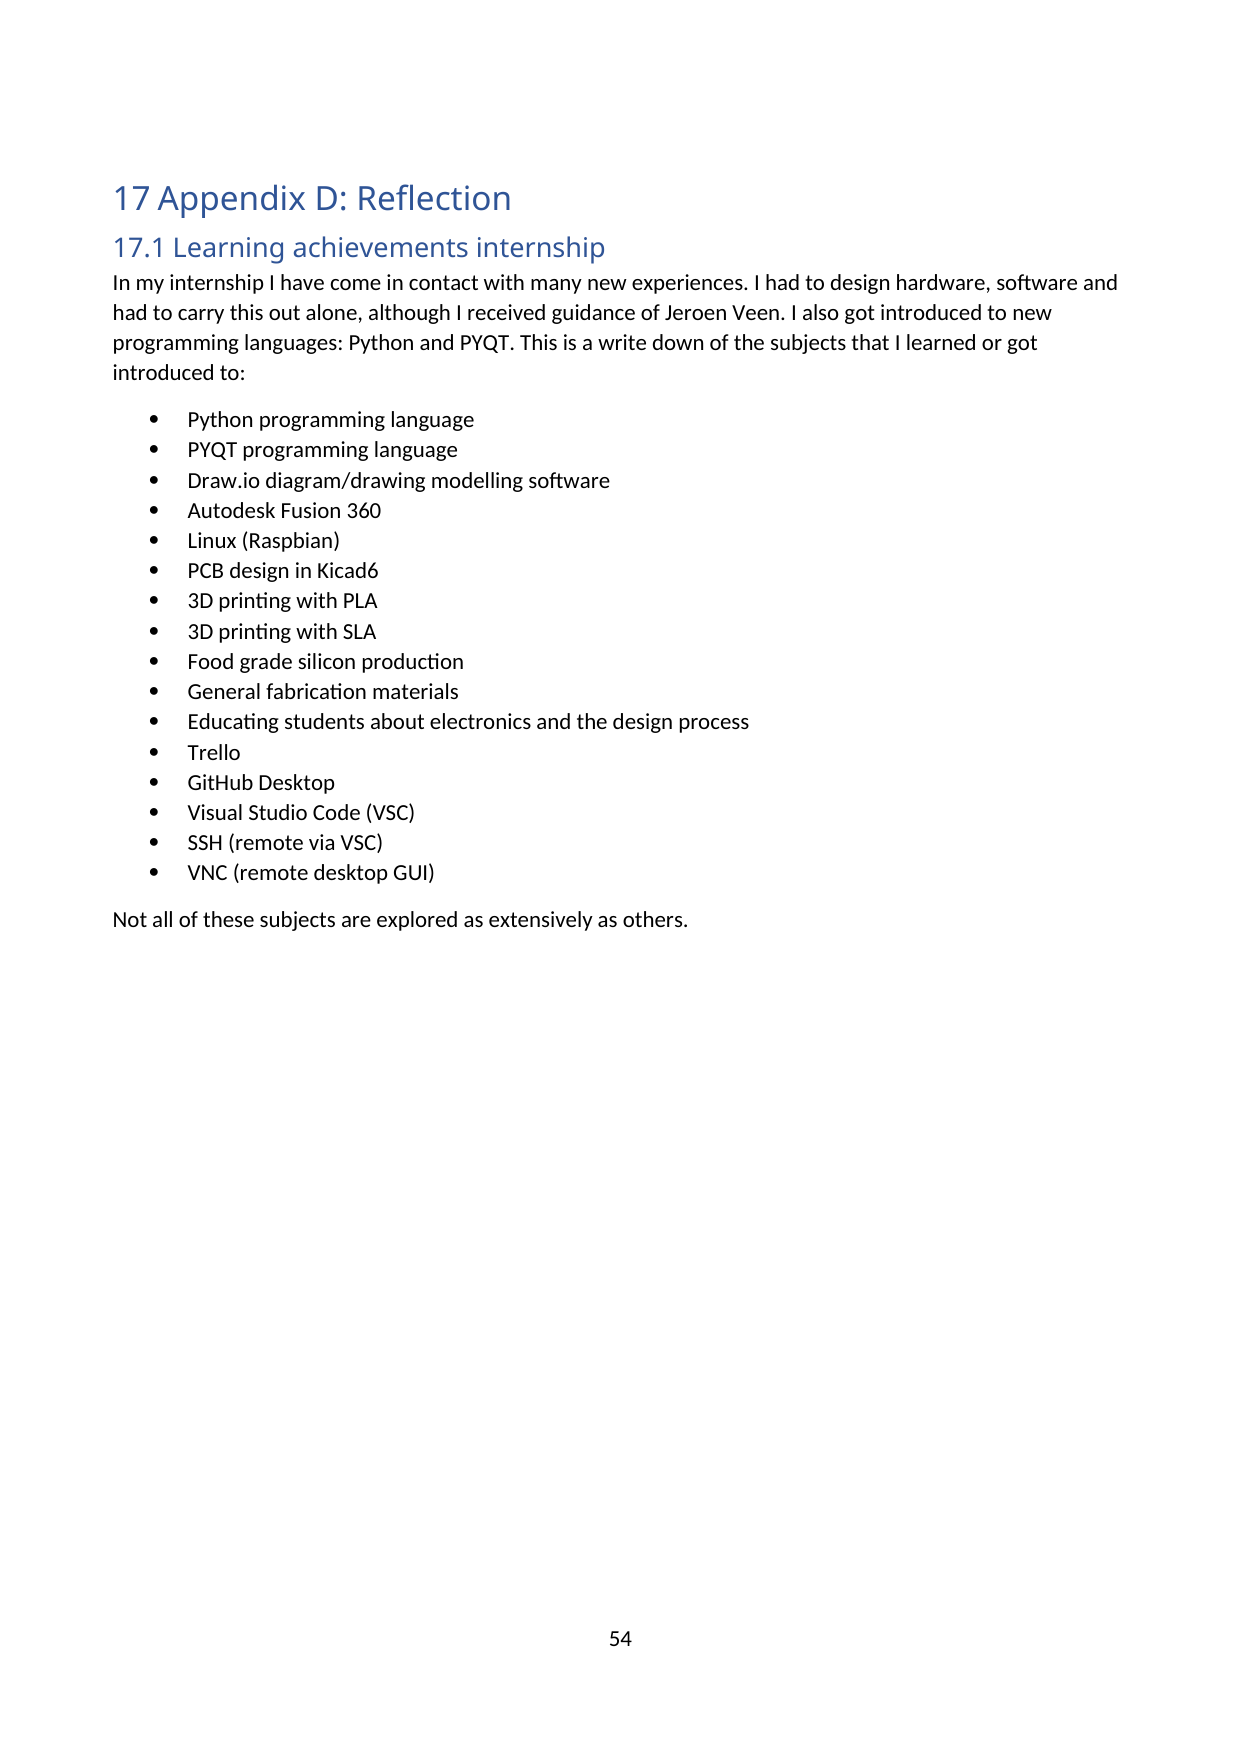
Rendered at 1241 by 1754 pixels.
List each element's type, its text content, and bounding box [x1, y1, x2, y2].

list Draw.io diagram/drawing modelling software [150, 466, 1128, 494]
list Trello [150, 738, 1128, 766]
list GitHub Desktop [150, 768, 1128, 796]
list VNC (remote desktop GUI) [150, 858, 1128, 887]
list Linux (Raspbian) [150, 526, 1128, 554]
list General fabrication materials [150, 677, 1128, 705]
text Not all of these subjects are explored as extensively as others. [112, 905, 1128, 933]
list PYQT programming language [150, 436, 1128, 464]
list Autodesk Fusion 360 [150, 496, 1128, 524]
list Food grade silicon production [150, 647, 1128, 675]
list PCB design in Kicad6 [150, 556, 1128, 584]
list Educating students about electronics and the design process [150, 707, 1128, 736]
list Python programming language [150, 405, 1128, 433]
list 3D printing with PLA [150, 587, 1128, 615]
list SSH (remote via VSC) [150, 828, 1128, 856]
text In my internship I have come in contact with many new experiences. I had to design hardware, software and had to carry this out alone, although I received guidance of Jeroen Veen. I also got introduced to new programming languages: Python and PYQT. This is a write down of the subjects that I learned or got introduced to: [112, 268, 1128, 387]
list Visual Studio Code (VSC) [150, 798, 1128, 826]
list 3D printing with SLA [150, 617, 1128, 645]
subtitle Appendix D: Reflection [112, 175, 1128, 220]
subtitle Learning achievements internship [112, 228, 1128, 265]
